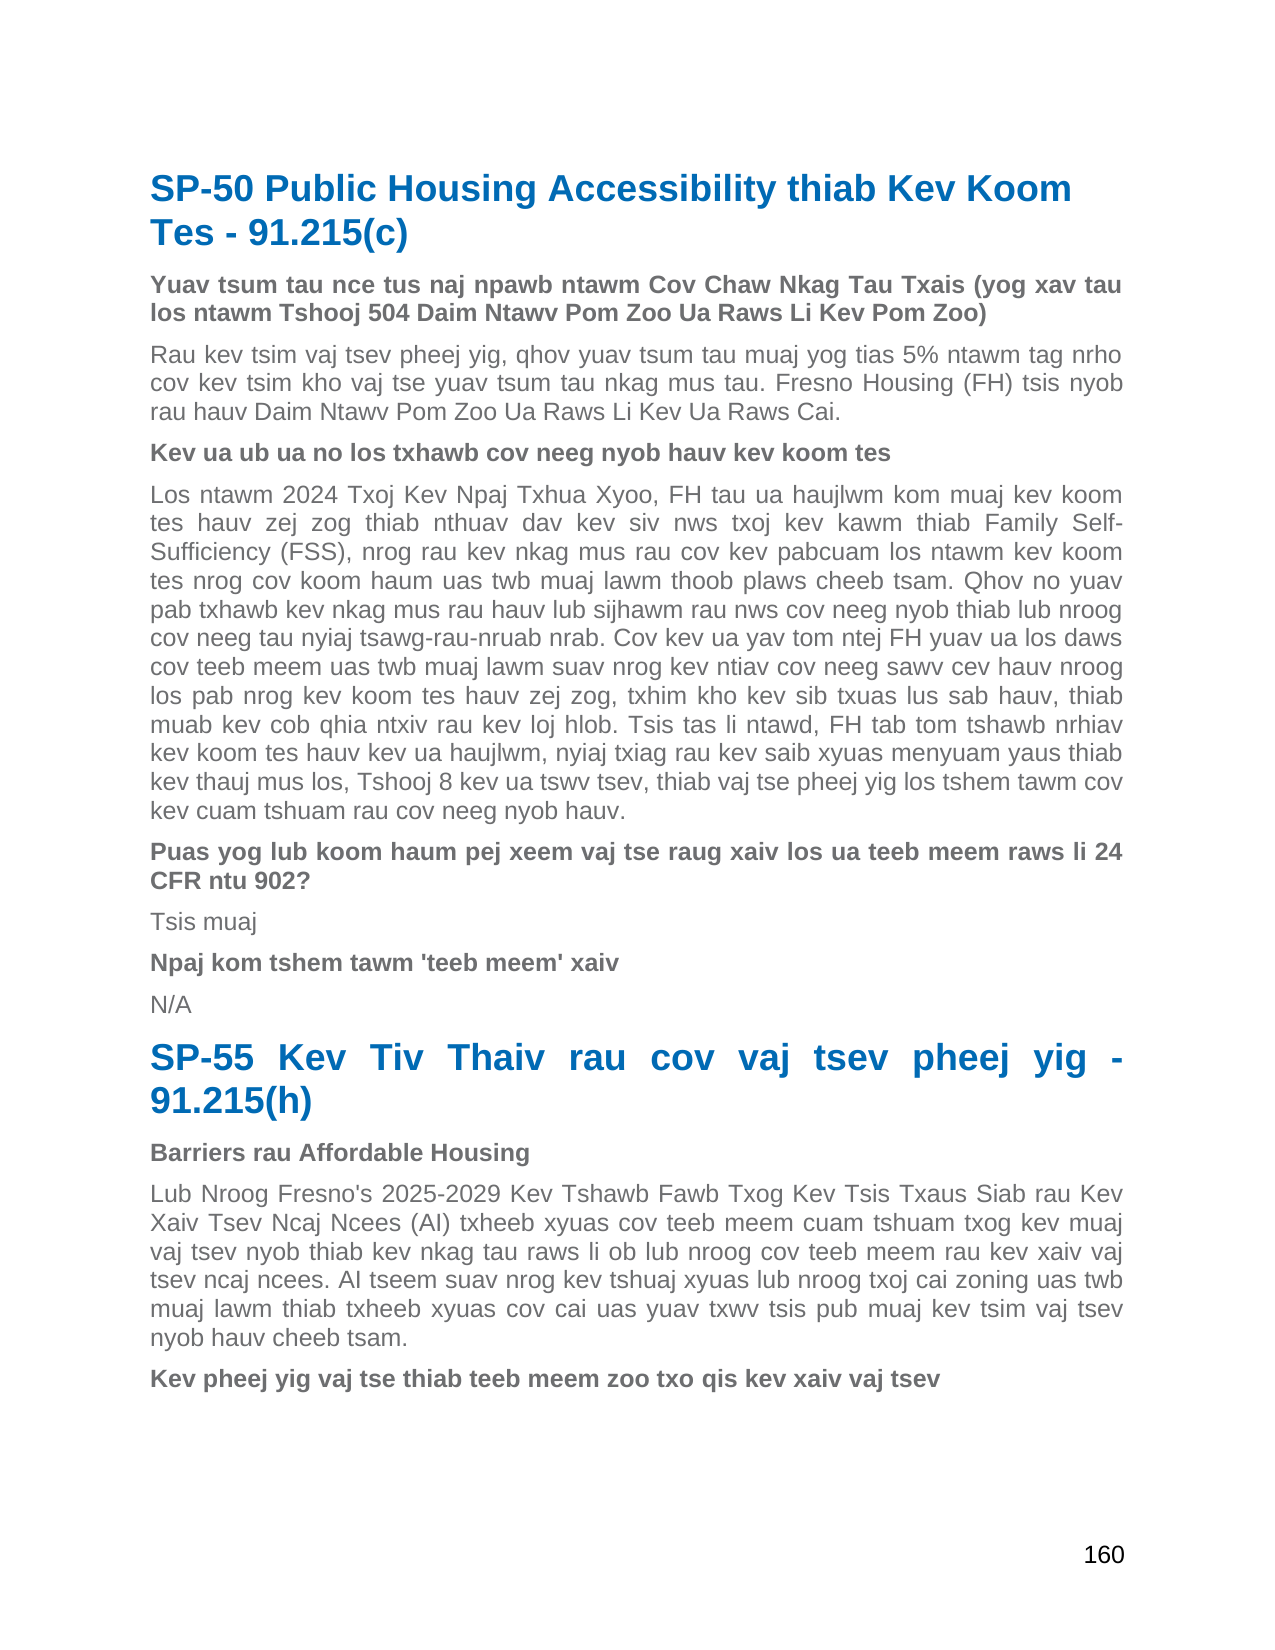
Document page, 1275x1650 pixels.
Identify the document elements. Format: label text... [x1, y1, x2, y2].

text Tsis muaj [150, 907, 1125, 936]
text N/A [150, 989, 1125, 1018]
text Yuav tsum tau nce tus naj npawb ntawm Cov Chaw Nkag Tau Txais (yog xav tau los ntawm Tshooj 504 Daim Ntawv Pom Zoo Ua Raws Li Kev Pom Zoo) [150, 269, 1125, 327]
text Kev ua ub ua no los txhawb cov neeg nyob hauv kev koom tes [150, 438, 1125, 467]
text Los ntawm 2024 Txoj Kev Npaj Txhua Xyoo, FH tau ua haujlwm kom muaj kev koom tes hauv zej zog thiab nthuav dav kev siv nws txoj kev kawm thiab Family Self-Sufficiency (FSS), nrog rau kev nkag mus rau cov kev pabcuam los ntawm kev koom tes nrog cov koom haum uas twb muaj lawm thoob plaws cheeb tsam. Qhov no yuav pab txhawb kev nkag mus rau hauv lub sijhawm rau nws cov neeg nyob thiab lub nroog cov neeg tau nyiaj tsawg-rau-nruab nrab. Cov kev ua yav tom ntej FH yuav ua los daws cov teeb meem uas twb muaj lawm suav nrog kev ntiav cov neeg sawv cev hauv nroog los pab nrog kev koom tes hauv zej zog, txhim kho kev sib txuas lus sab hauv, thiab muab kev cob qhia ntxiv rau kev loj hlob. Tsis tas li ntawd, FH tab tom tshawb nrhiav kev koom tes hauv kev ua haujlwm, nyiaj txiag rau kev saib xyuas menyuam yaus thiab kev thauj mus los, Tshooj 8 kev ua tswv tsev, thiab vaj tse pheej yig los tshem tawm cov kev cuam tshuam rau cov neeg nyob hauv. [150, 479, 1125, 824]
text Rau kev tsim vaj tsev pheej yig, qhov yuav tsum tau muaj yog tias 5% ntawm tag nrho cov kev tsim kho vaj tse yuav tsum tau nkag mus tau. Fresno Housing (FH) tsis nyob rau hauv Daim Ntawv Pom Zoo Ua Raws Li Kev Ua Raws Cai. [150, 339, 1125, 426]
text Puas yog lub koom haum pej xeem vaj tse raug xaiv los ua teeb meem raws li 24 CFR ntu 902? [150, 837, 1125, 894]
text Kev pheej yig vaj tse thiab teeb meem zoo txo ​​qis kev xaiv vaj tsev [150, 1364, 1125, 1393]
subtitle SP-50 Public Housing Accessibility thiab Kev Koom Tes - 91.215(c) [150, 167, 1125, 253]
text SP-55 Kev Tiv Thaiv rau cov vaj tsev pheej yig - 91.215(h) [150, 1035, 1125, 1121]
text Lub Nroog Fresno's 2025-2029 Kev Tshawb Fawb Txog Kev Tsis Txaus Siab rau Kev Xaiv Tsev Ncaj Ncees (AI) txheeb xyuas cov teeb meem cuam tshuam txog kev muaj vaj tsev nyob thiab kev nkag tau raws li ob lub nroog cov teeb meem rau kev xaiv vaj tsev ncaj ncees. AI tseem suav nrog kev tshuaj xyuas lub nroog txoj cai zoning uas twb muaj lawm thiab txheeb xyuas cov cai uas yuav txwv tsis pub muaj kev tsim vaj tsev nyob hauv cheeb tsam. [150, 1179, 1125, 1352]
text Npaj kom tshem tawm 'teeb meem' ​​xaiv [150, 948, 1125, 977]
text Barriers rau Affordable Housing [150, 1138, 1125, 1167]
